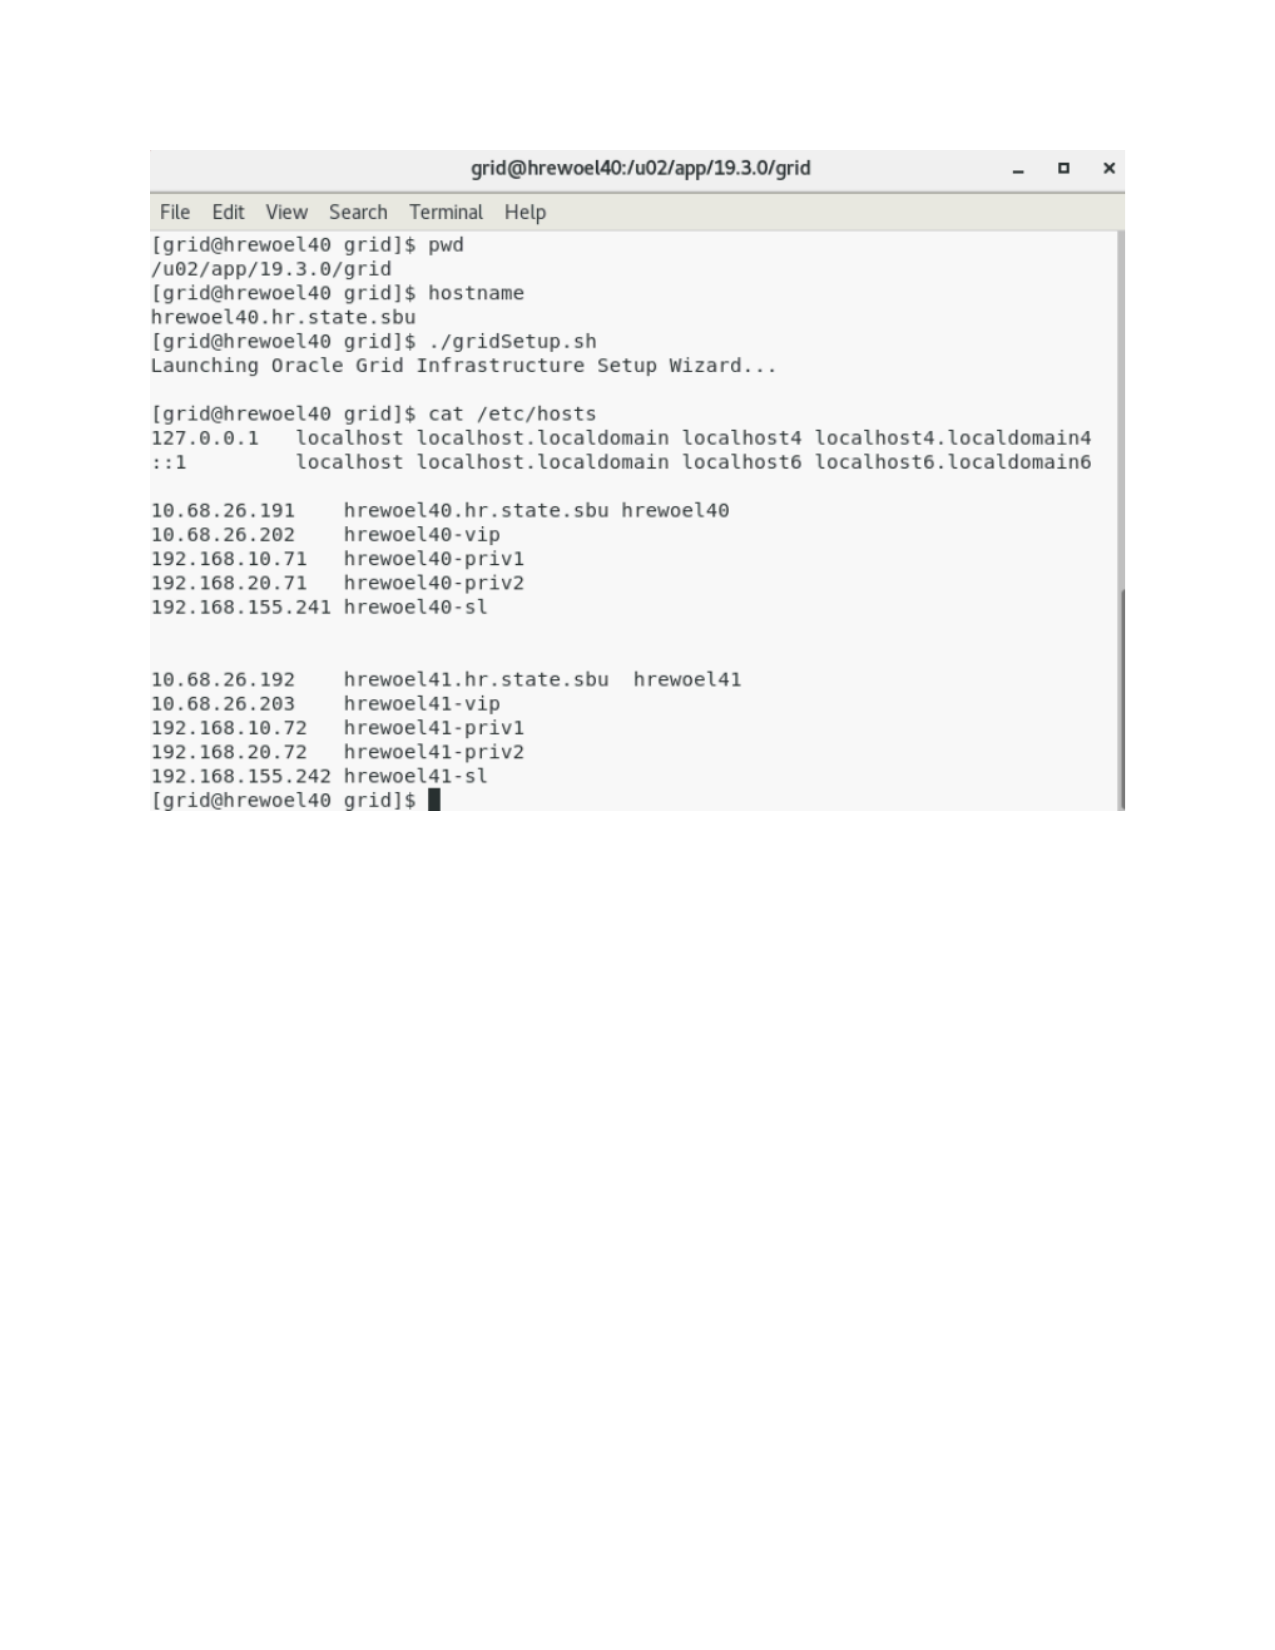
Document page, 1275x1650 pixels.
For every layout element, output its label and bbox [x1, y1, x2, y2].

picture [150, 150, 1125, 811]
